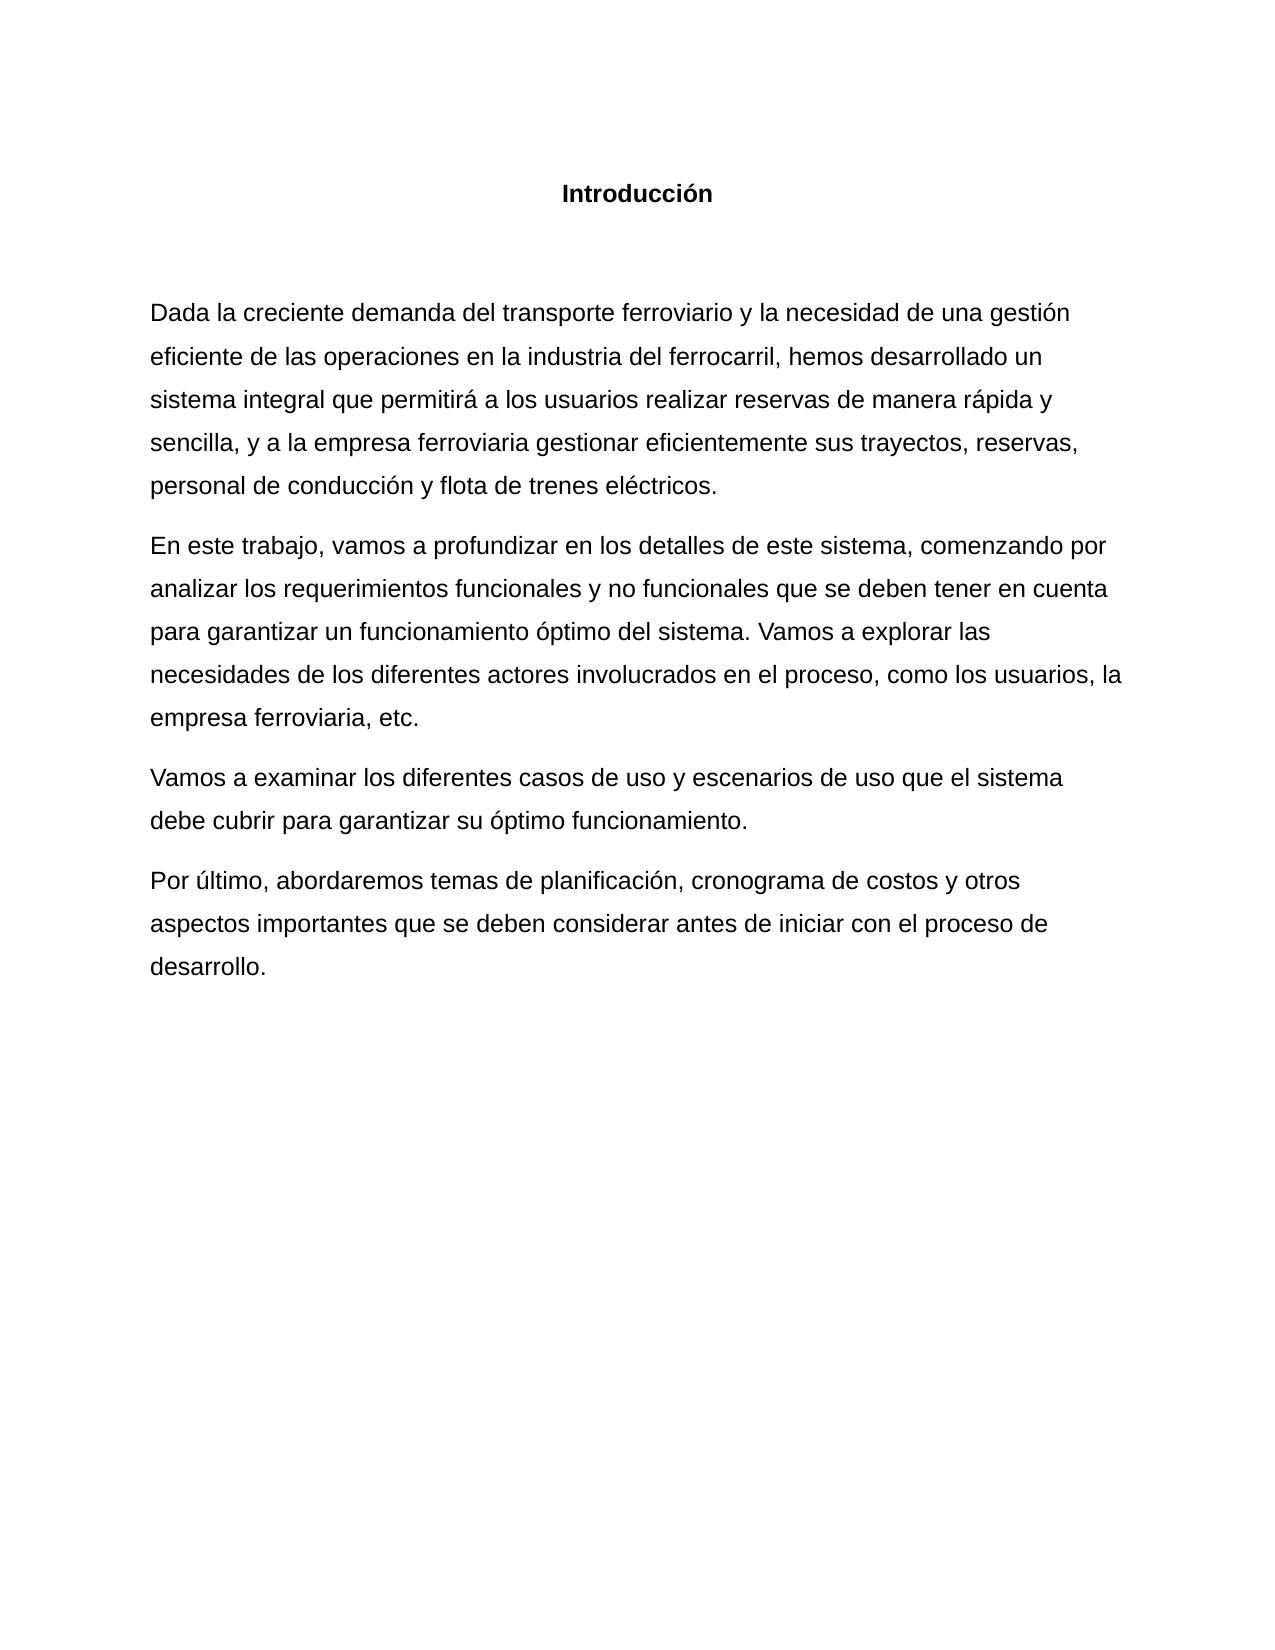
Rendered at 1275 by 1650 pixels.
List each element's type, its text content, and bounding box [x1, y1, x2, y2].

text Introducción [150, 179, 1125, 207]
text En este trabajo, vamos a profundizar en los detalles de este sistema, comenzando por analizar los requerimientos funcionales y no funcionales que se deben tener en cuenta para garantizar un funcionamiento óptimo del sistema. Vamos a explorar las necesidades de los diferentes actores involucrados en el proceso, como los usuarios, la empresa ferroviaria, etc. [150, 531, 1125, 732]
text Vamos a examinar los diferentes casos de uso y escenarios de uso que el sistema debe cubrir para garantizar su óptimo funcionamiento. [150, 763, 1125, 835]
text Por último, abordaremos temas de planificación, cronograma de costos y otros aspectos importantes que se deben considerar antes de iniciar con el proceso de desarrollo. [150, 866, 1125, 981]
text Dada la creciente demanda del transporte ferroviario y la necesidad de una gestión eficiente de las operaciones en la industria del ferrocarril, hemos desarrollado un sistema integral que permitirá a los usuarios realizar reservas de manera rápida y sencilla, y a la empresa ferroviaria gestionar eficientemente sus trayectos, reservas, personal de conducción y flota de trenes eléctricos. [150, 298, 1125, 499]
